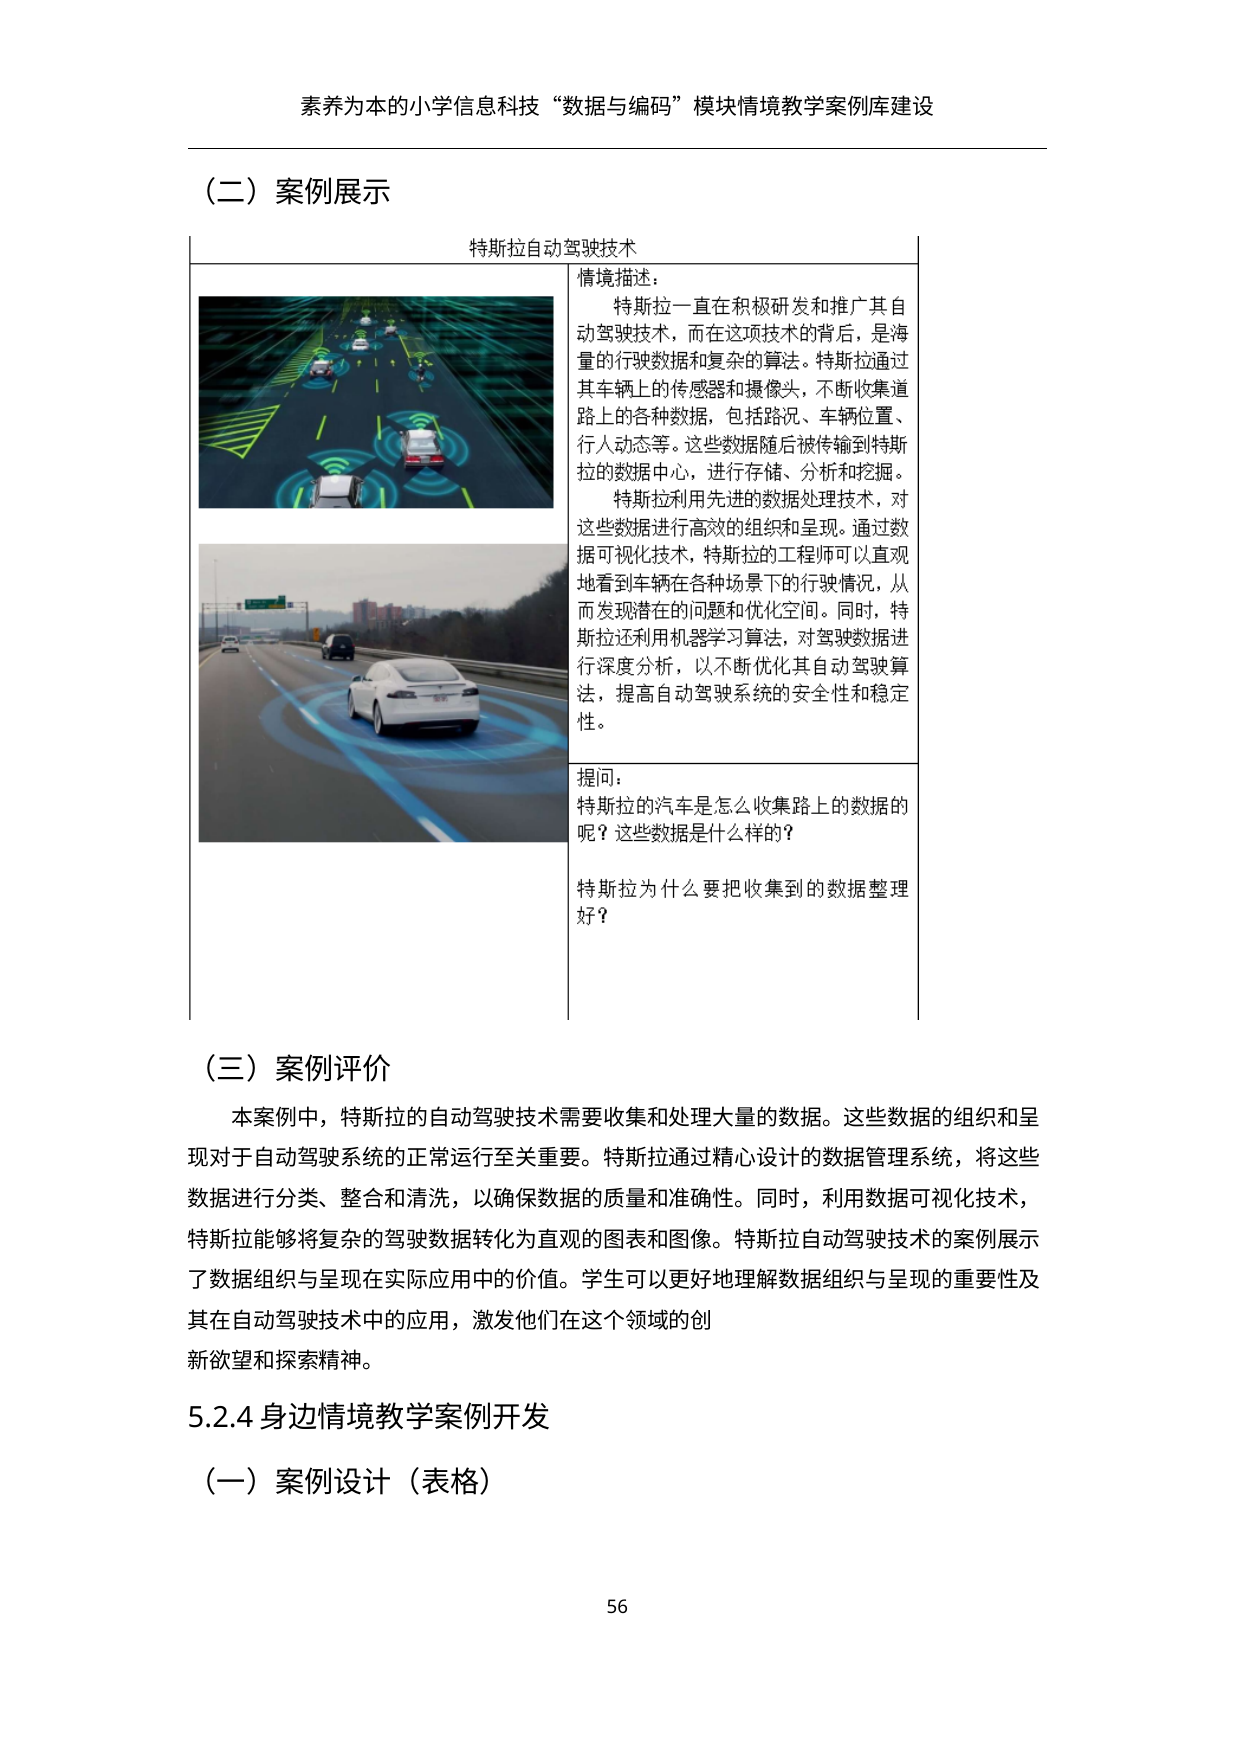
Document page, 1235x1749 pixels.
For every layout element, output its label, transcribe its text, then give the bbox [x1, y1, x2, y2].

picture [187, 236, 919, 1020]
list 案例设计（表格） [187, 1448, 1047, 1513]
text 本案例中，特斯拉的自动驾驶技术需要收集和处理大量的数据。这些数据的组织和呈现对于自动驾驶系统的正常运行至关重要。特斯拉通过精心设计的数据管理系统，将这些数据进行分类、整合和清洗，以确保数据的质量和准确性。同时，利用数据可视化技术，特斯拉能够将复杂的驾驶数据转化为直观的图表和图像。特斯拉自动驾驶技术的案例展示了数据组织与呈现在实际应用中的价值。学生可以更好地理解数据组织与呈现的重要性及其在自动驾驶技术中的应用，激发他们在这个领域的创 [187, 1099, 1047, 1335]
list 案例展示 [187, 157, 1047, 222]
text 新欲望和探索精神。 [187, 1343, 1047, 1375]
list 5.2.4身边情境教学案例开发 [187, 1383, 1047, 1448]
list 案例评价 [187, 1034, 1047, 1099]
